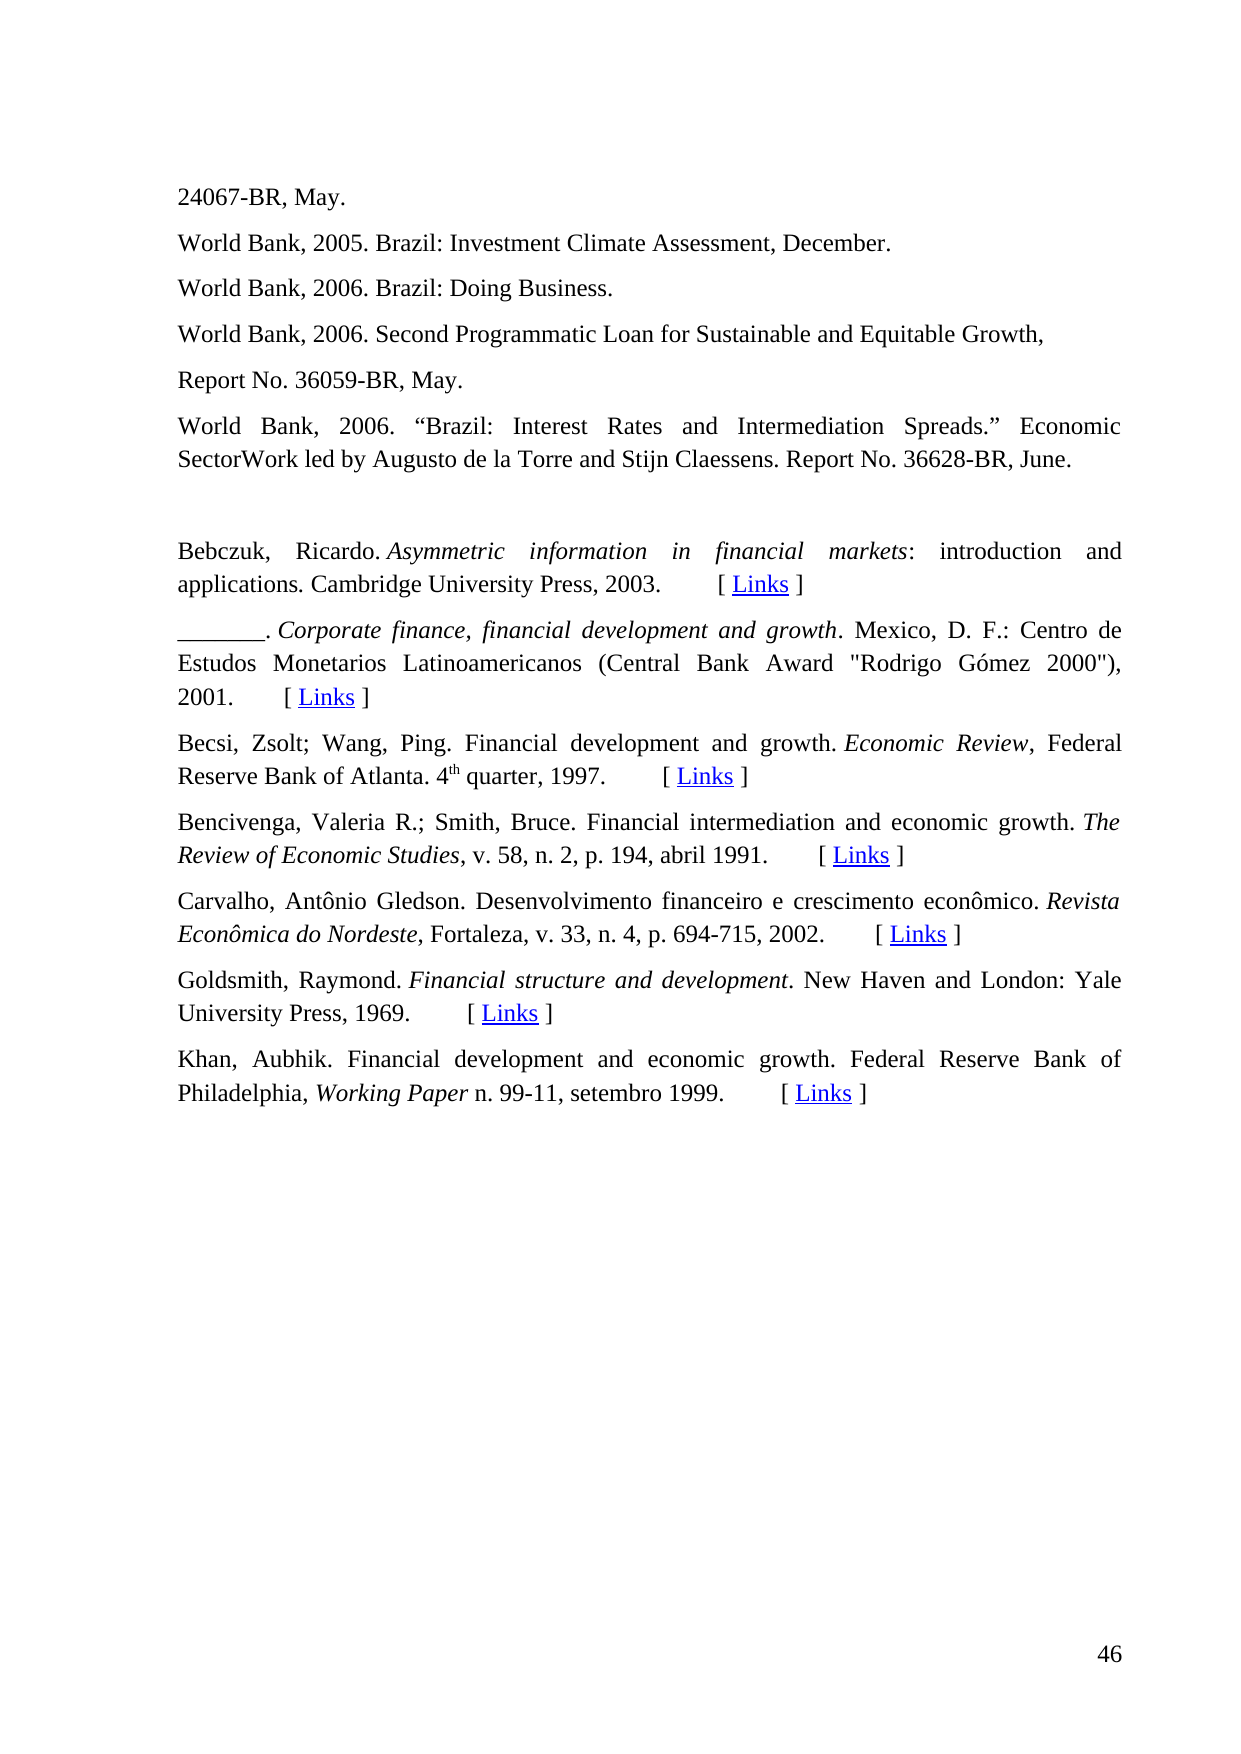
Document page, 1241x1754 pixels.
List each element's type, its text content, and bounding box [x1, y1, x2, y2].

text 24067-BR, May. [177, 177, 1122, 211]
text Report No. 36059-BR, May. [177, 361, 1122, 394]
text World Bank, 2006. Brazil: Doing Business. [177, 269, 1122, 302]
text Carvalho, Antônio Gledson. Desenvolvimento financeiro e crescimento econômico. Revista Econômica do Nordeste, Fortaleza, v. 33, n. 4, p. 694-715, 2002. [ Links ] [177, 881, 1122, 948]
text Becsi, Zsolt; Wang, Ping. Financial development and growth. Economic Review, Federal Reserve Bank of Atlanta. 4th quarter, 1997. [ Links ] [177, 723, 1122, 790]
text Bencivenga, Valeria R.; Smith, Bruce. Financial intermediation and economic growth. The Review of Economic Studies, v. 58, n. 2, p. 194, abril 1991. [ Links ] [177, 802, 1122, 869]
text Bebczuk, Ricardo. Asymmetric information in financial markets: introduction and applications. Cambridge University Press, 2003. [ Links ] [177, 531, 1122, 598]
text _______. Corporate finance, financial development and growth. Mexico, D. F.: Centro de Estudos Monetarios Latinoamericanos (Central Bank Award "Rodrigo Gómez 2000"), 2001. [ Links ] [177, 611, 1122, 711]
text World Bank, 2006. Second Programmatic Loan for Sustainable and Equitable Growth, [177, 315, 1122, 348]
text World Bank, 2005. Brazil: Investment Climate Assessment, December. [177, 223, 1122, 256]
text Goldsmith, Raymond. Financial structure and development. New Haven and London: Yale University Press, 1969. [ Links ] [177, 961, 1122, 1027]
text Khan, Aubhik. Financial development and economic growth. Federal Reserve Bank of Philadelphia, Working Paper n. 99-11, setembro 1999. [ Links ] [177, 1040, 1122, 1106]
text World Bank, 2006. “Brazil: Interest Rates and Intermediation Spreads.” Economic SectorWork led by Augusto de la Torre and Stijn Claessens. Report No. 36628-BR, June. [177, 406, 1122, 473]
